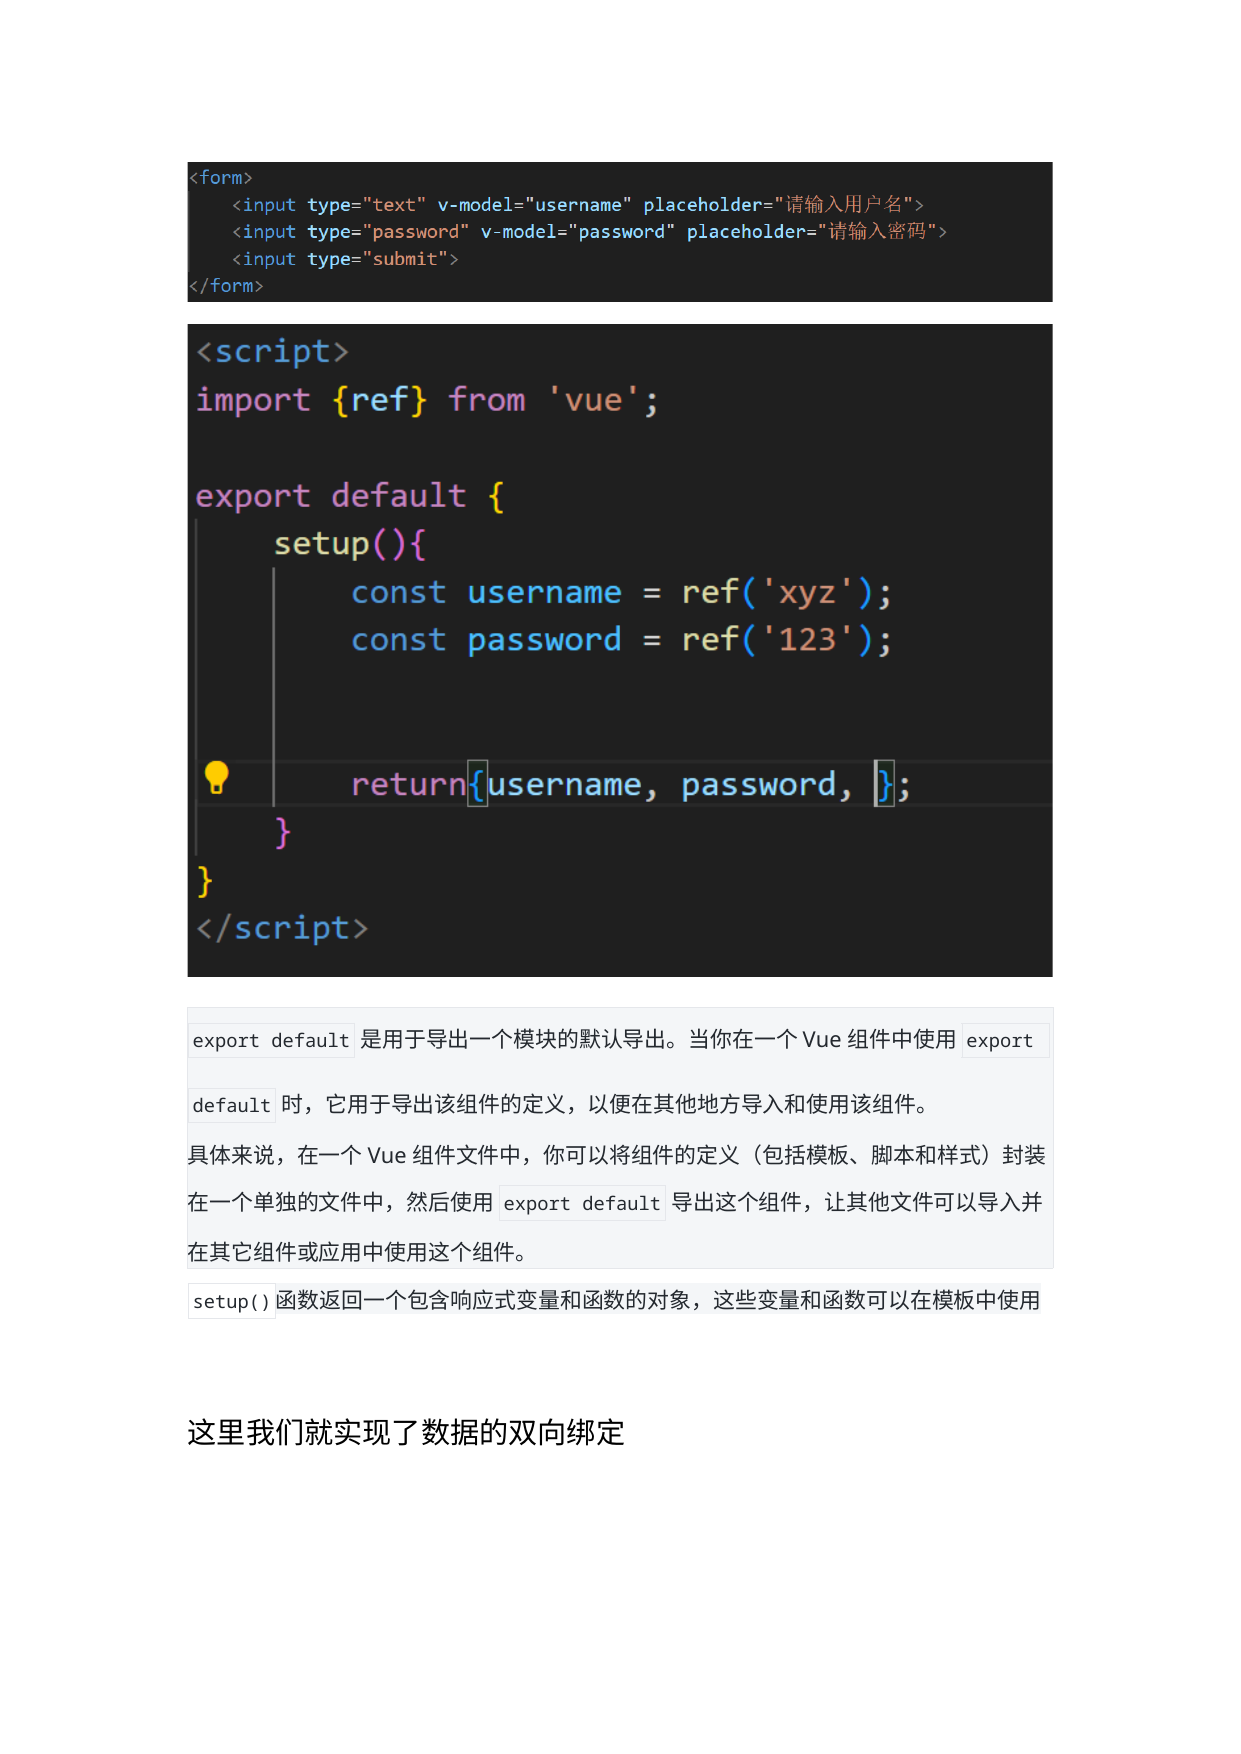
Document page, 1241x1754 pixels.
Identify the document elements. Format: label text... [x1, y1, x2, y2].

picture [187, 324, 1053, 977]
text 这里我们就实现了数据的双向绑定 [187, 1398, 1053, 1463]
picture [187, 162, 1053, 302]
text setup()函数返回一个包含响应式变量和函数的对象，这些变量和函数可以在模板中使用 [187, 1269, 1053, 1333]
text export default 是用于导出一个模块的默认导出。当你在一个 Vue 组件中使用 export default 时，它用于导出该组件的定义，以便在其他地方导入和使用该组件。 [188, 1008, 1053, 1137]
text 具体来说，在一个 Vue 组件文件中，你可以将组件的定义（包括模板、脚本和样式）封装在一个单独的文件中，然后使用 export default 导出这个组件，让其他文件可以导入并在其它组件或应用中使用这个组件。 [188, 1137, 1053, 1268]
